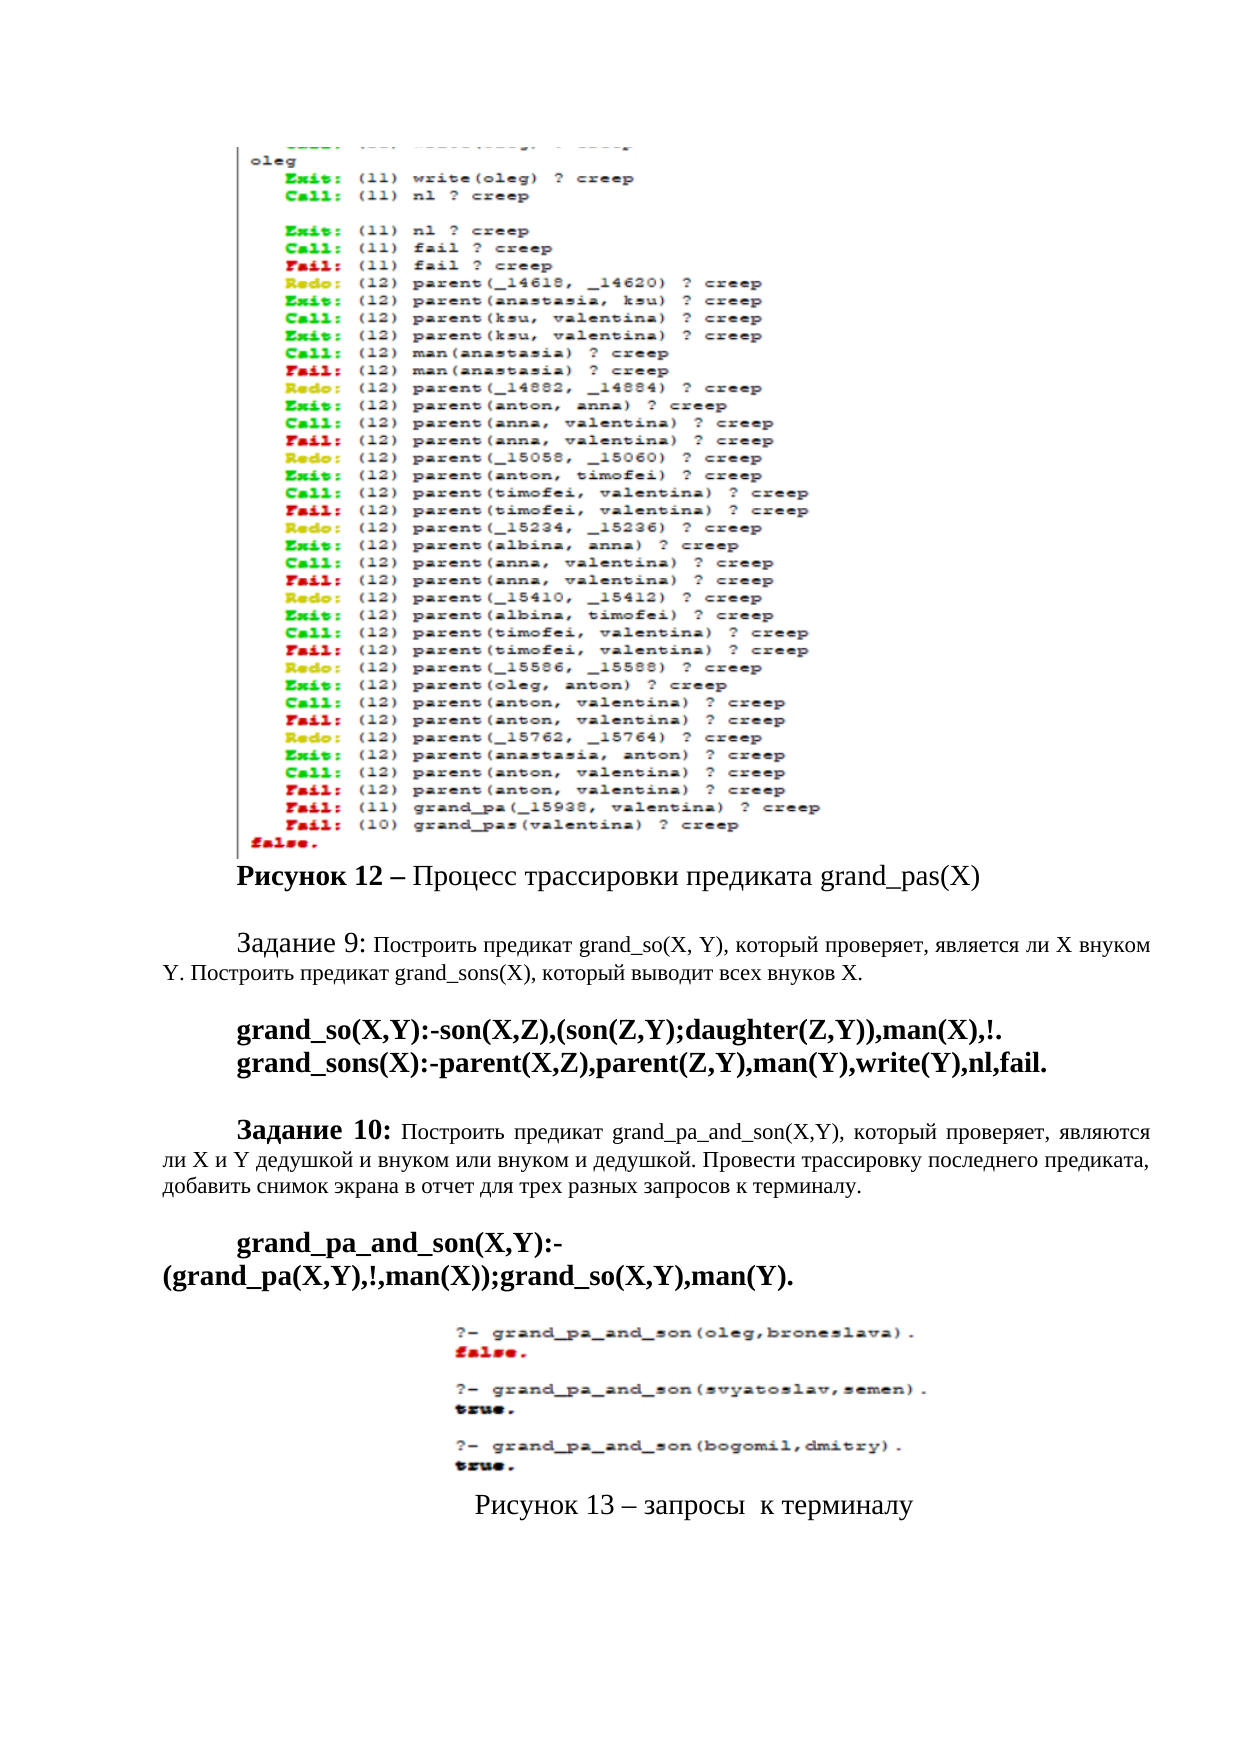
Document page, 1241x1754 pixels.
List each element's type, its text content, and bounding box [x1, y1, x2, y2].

text Задание 10: Построить предикат grand_pa_and_son(X,Y), который проверяет, являются ли X и Y дедушкой и внуком или внуком и дедушкой. Провести трассировку последнего предиката, добавить снимок экрана в отчет для трех разных запросов к терминалу. [162, 1112, 1152, 1199]
text Рисунок 13 – запросы к терминалу [162, 1487, 1152, 1520]
text grand_pa_and_son(X,Y):-(grand_pa(X,Y),!,man(X));grand_so(X,Y),man(Y). [162, 1225, 1152, 1292]
picture [453, 1325, 935, 1487]
text grand_sons(X):-parent(X,Z),parent(Z,Y),man(Y),write(Y),nl,fail. [162, 1045, 1152, 1079]
text Задание 9: Построить предикат grand_so(X, Y), который проверяет, является ли X внуком Y. Построить предикат grand_sons(X), который выводит всех внуков X. [162, 926, 1152, 985]
text grand_so(X,Y):-son(X,Z),(son(Z,Y);daughter(Z,Y)),man(X),!. [162, 1012, 1152, 1045]
text Рисунок 12 – Процесс трассировки предиката grand_pas(X) [162, 858, 1152, 892]
picture [236, 147, 840, 859]
